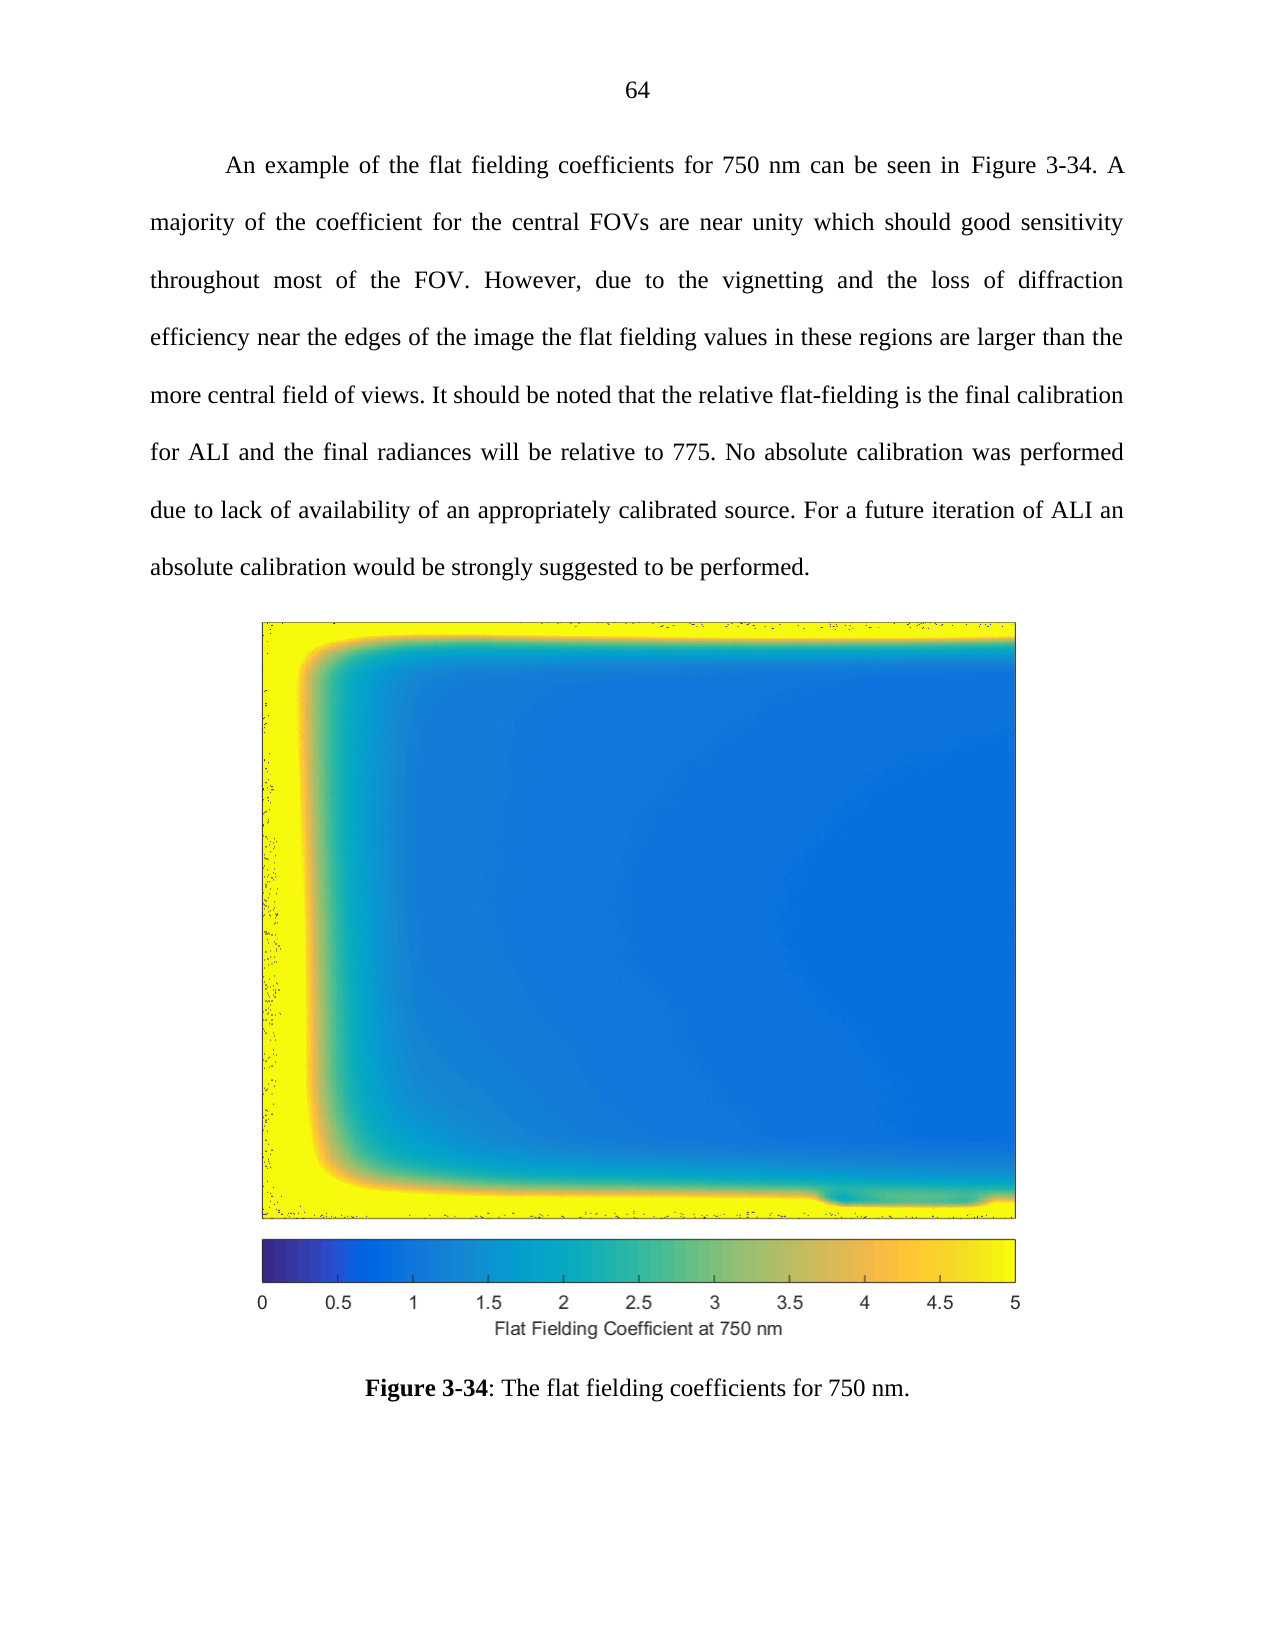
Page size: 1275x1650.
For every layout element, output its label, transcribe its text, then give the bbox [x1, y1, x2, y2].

picture [247, 610, 1028, 1344]
text Figure 3-34: The flat fielding coefficients for 750 nm. [150, 1373, 1125, 1401]
text An example of the flat fielding coefficients for 750 nm can be seen in Figure 3-34. A majority of the coefficient for the central FOVs are near unity which should good sensitivity throughout most of the FOV. However, due to the vignetting and the loss of diffraction efficiency near the edges of the image the flat fielding values in these regions are larger than the more central field of views. It should be noted that the relative flat-fielding is the final calibration for ALI and the final radiances will be relative to 775. No absolute calibration was performed due to lack of availability of an appropriately calibrated source. For a future iteration of ALI an absolute calibration would be strongly suggested to be performed. [150, 150, 1125, 581]
